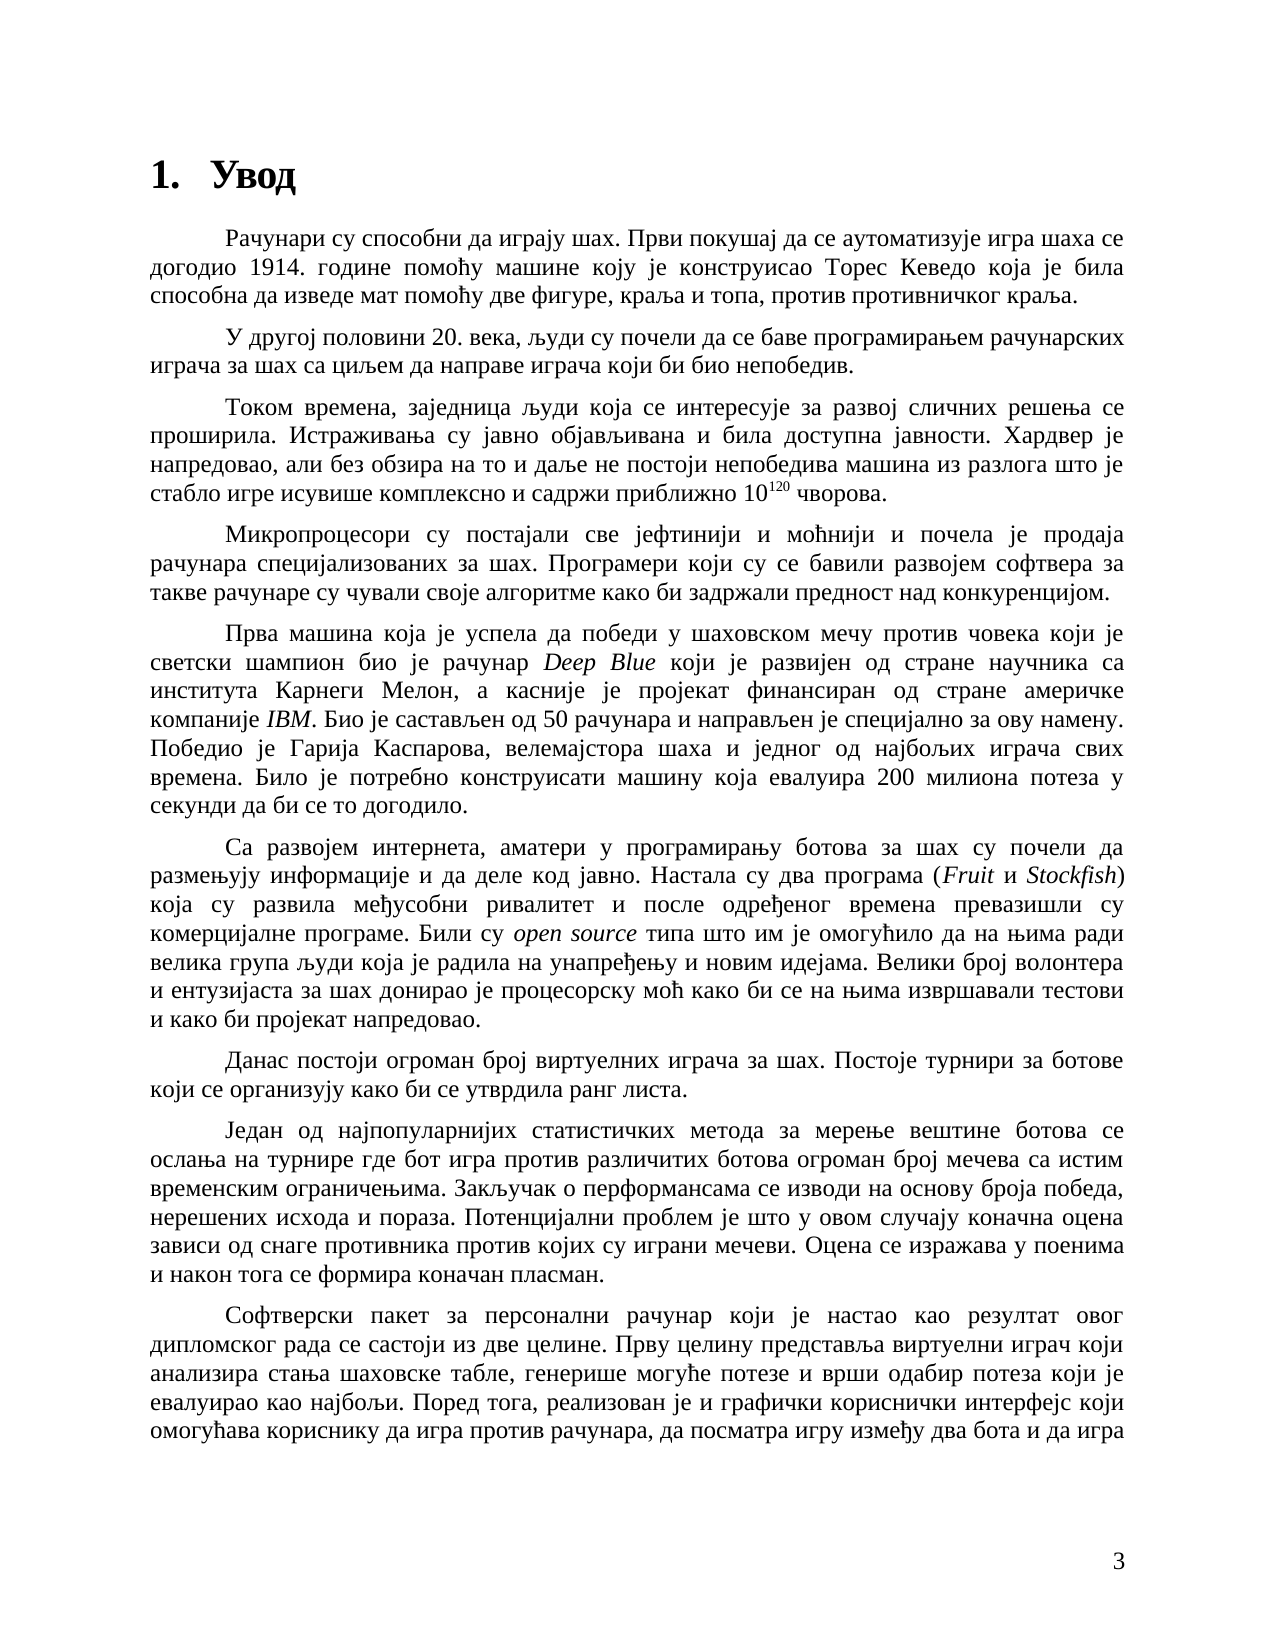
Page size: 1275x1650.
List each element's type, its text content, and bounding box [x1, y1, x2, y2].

text Са развојем интернета, аматери у програмирању ботова за шах су почели да размењују информације и да деле код јавно. Настала су два програма (Fruit и Stockfish) која су развила међусобни ривалитет и после одређеног времена превазишли су комерцијалне програме. Били су open source типа што им је омогућило да на њима ради велика група људи која је радила на унапређењу и новим идејама. Велики број волонтера и ентузијаста за шах донирао је процесорску моћ како би се на њима извршавали тестови и како би пројекат напредовао. [150, 832, 1125, 1033]
text Прва машина која је успела да победи у шаховском мечу против човека који је светски шампион био је рачунар Deep Blue који је развијен од стране научника са института Карнеги Мелон, а касније је пројекат финансиран од стране америчке компаније IBM. Био је састављен од 50 рачунара и направљен је специјално за ову намену. Победио је Гарија Каспарова, велемајстора шаха и једног од најбољих играча свих времена. Било је потребно конструисати машину која евалуира 200 милиона потеза у секунди да би се то догодило. [150, 618, 1125, 819]
text Данас постоји огроман број виртуелних играча за шах. Постоје турнири за ботове који се организују како би се утврдила ранг листа. [150, 1045, 1125, 1103]
text У другој половини 20. века, људи су почели да се баве програмирањем рачунарских играча за шах са циљем да направе играча који би био непобедив. [150, 322, 1125, 379]
subtitle Увод [150, 150, 1125, 198]
text Током времена, заједница људи која се интересује за развој сличних решења се проширила. Истраживања су јавно објављивана и била доступна јавности. Хардвер је напредовао, али без обзира на то и даље не постоји непобедива машина из разлога што је стабло игре исувише комплексно и садржи приближно 10120 чворова. [150, 392, 1125, 507]
text Микропроцесори су постајали све јефтинији и моћнији и почела је продаја рачунара специјализованих за шах. Програмери који су се бавили развојем софтвера за такве рачунаре су чували своје алгоритме како би задржали предност над конкуренцијом. [150, 519, 1125, 605]
text Један од најпопуларнијих статистичких метода за мерење вештине ботова се ослања на турнире где бот игра против различитих ботова огроман број мечева са истим временским ограничењима. Закључак о перформансама се изводи на основу броја победа, нерешених исхода и пораза. Потенцијални проблем је што у овом случају коначна оцена зависи од снаге противника против којих су играни мечеви. Оцена се изражава у поенима и након тога се формира коначан пласман. [150, 1115, 1125, 1288]
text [150, 1300, 1125, 1444]
text Рачунари су способни да играју шах. Први покушај да се аутоматизује игра шаха се догодио 1914. године помоћу машине коју је конструисао Торес Кеведо која је била способна да изведе мат помоћу две фигуре, краља и топа, против противничког краља. [150, 223, 1125, 309]
